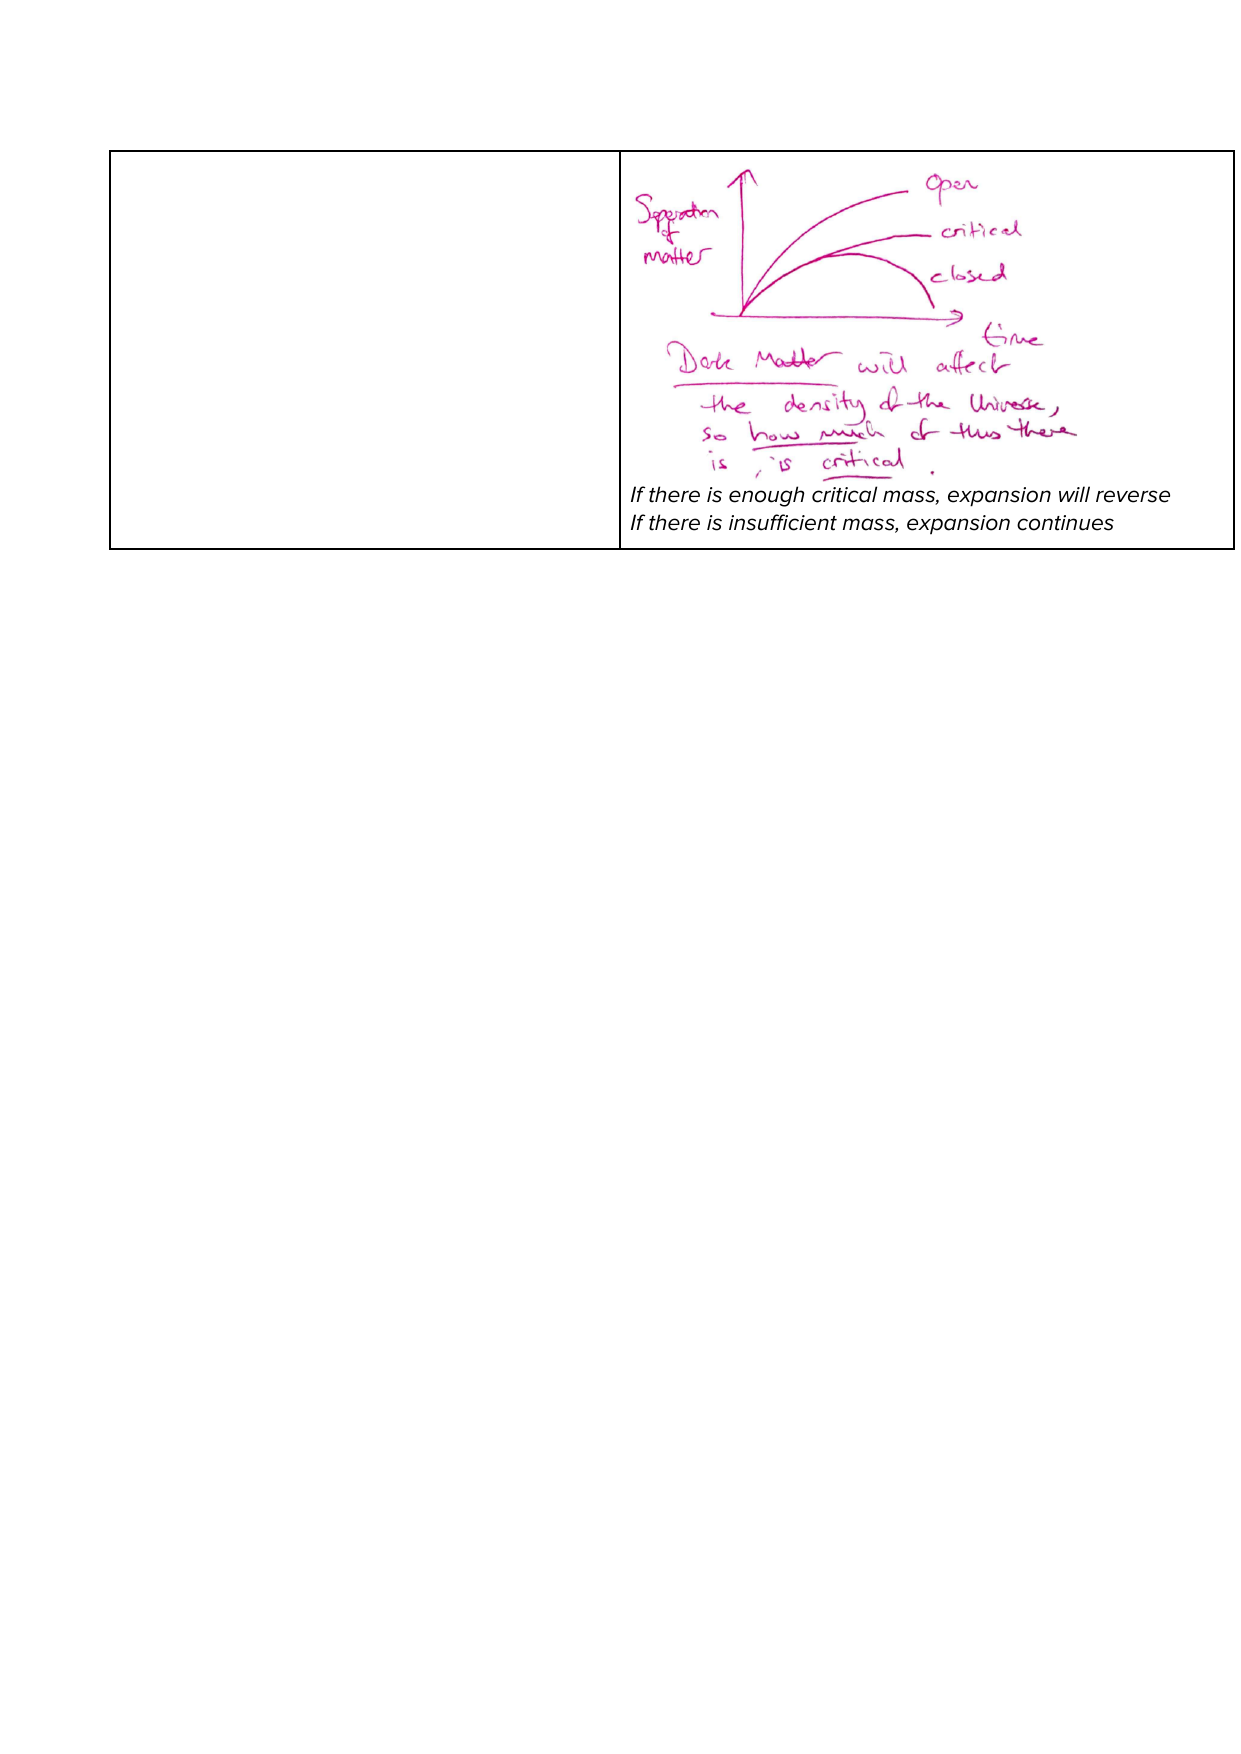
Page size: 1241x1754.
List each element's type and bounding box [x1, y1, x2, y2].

table_cell [111, 152, 619, 547]
table_cell [621, 152, 1233, 547]
picture [630, 162, 1078, 482]
